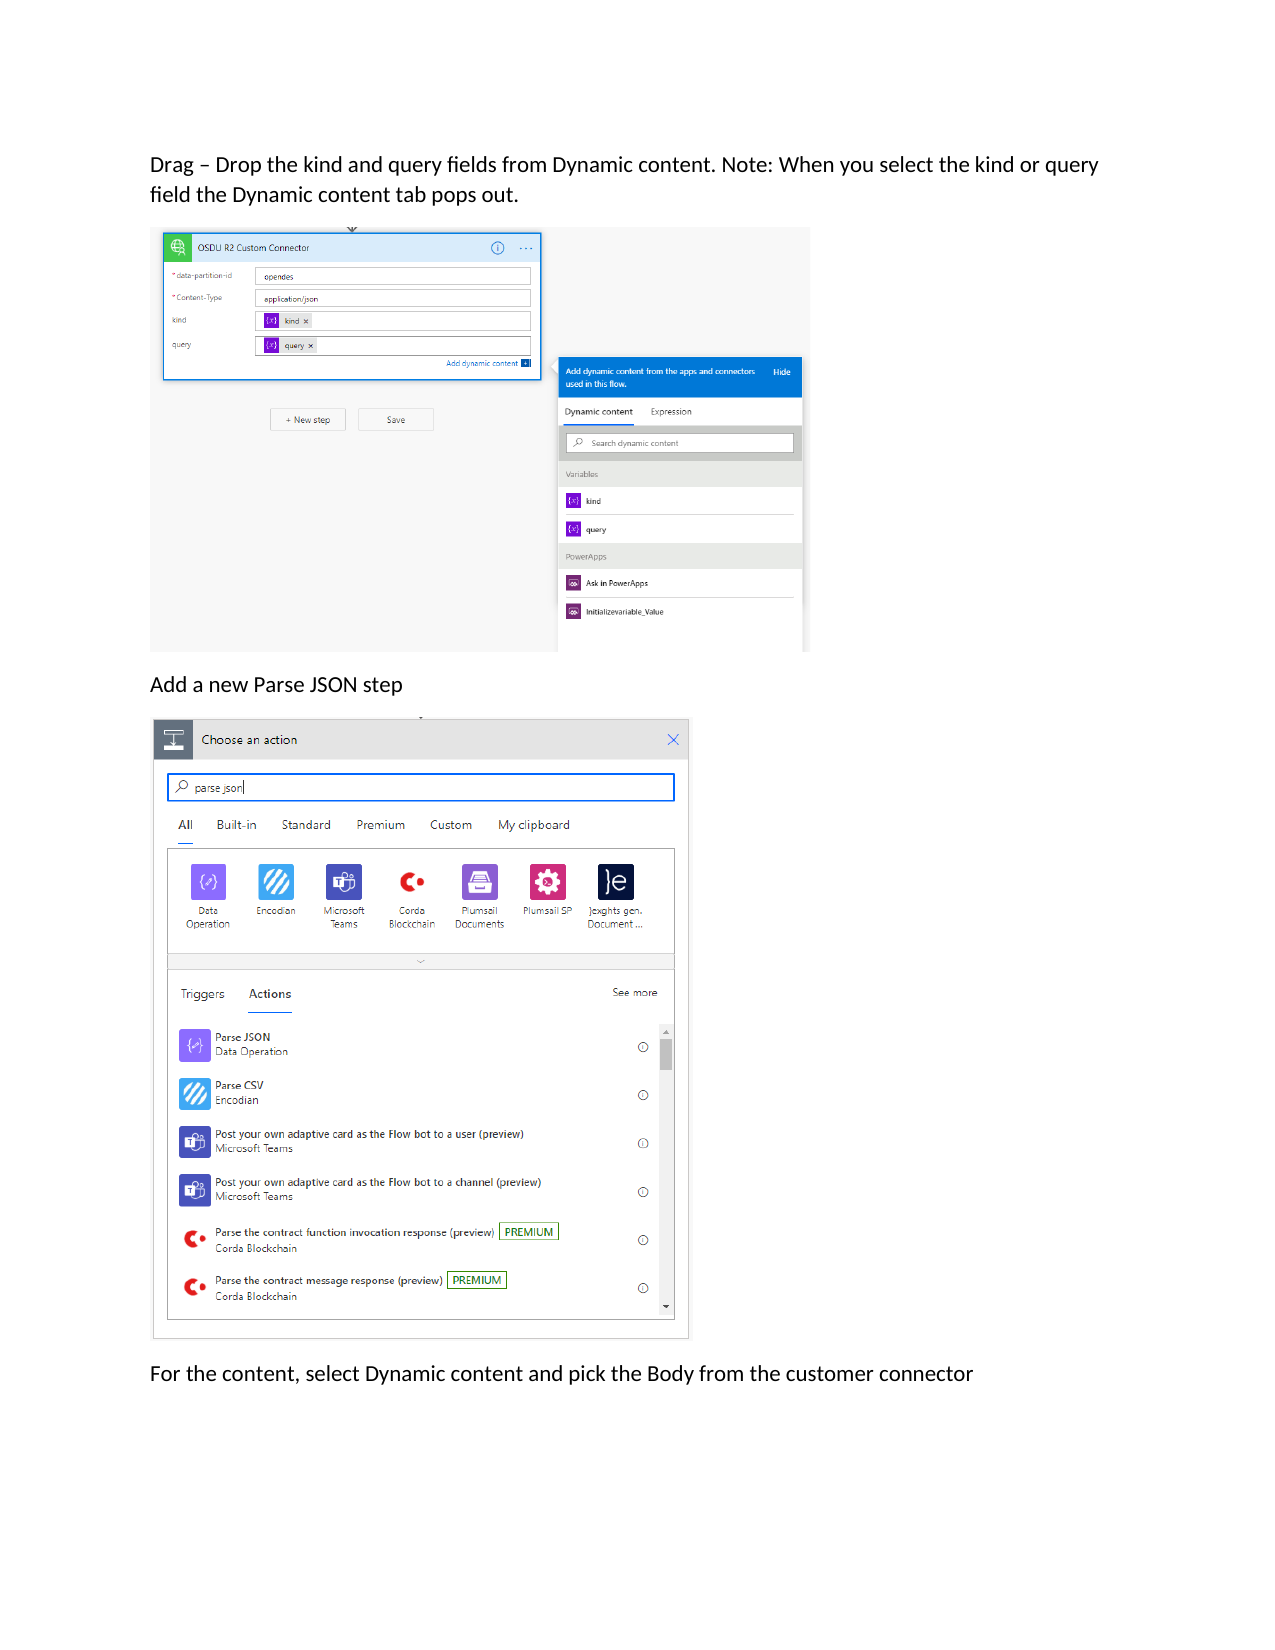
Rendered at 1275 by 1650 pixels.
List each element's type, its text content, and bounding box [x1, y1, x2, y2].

text Drag – Drop the kind and query fields from Dynamic content. Note: When you select the kind or query field the Dynamic content tab pops out. [150, 150, 1125, 208]
text Add a new Parse JSON step [150, 671, 1125, 699]
text For the content, select Dynamic content and pick the Body from the customer connector [150, 1359, 1125, 1388]
picture [150, 227, 811, 652]
picture [150, 717, 693, 1341]
